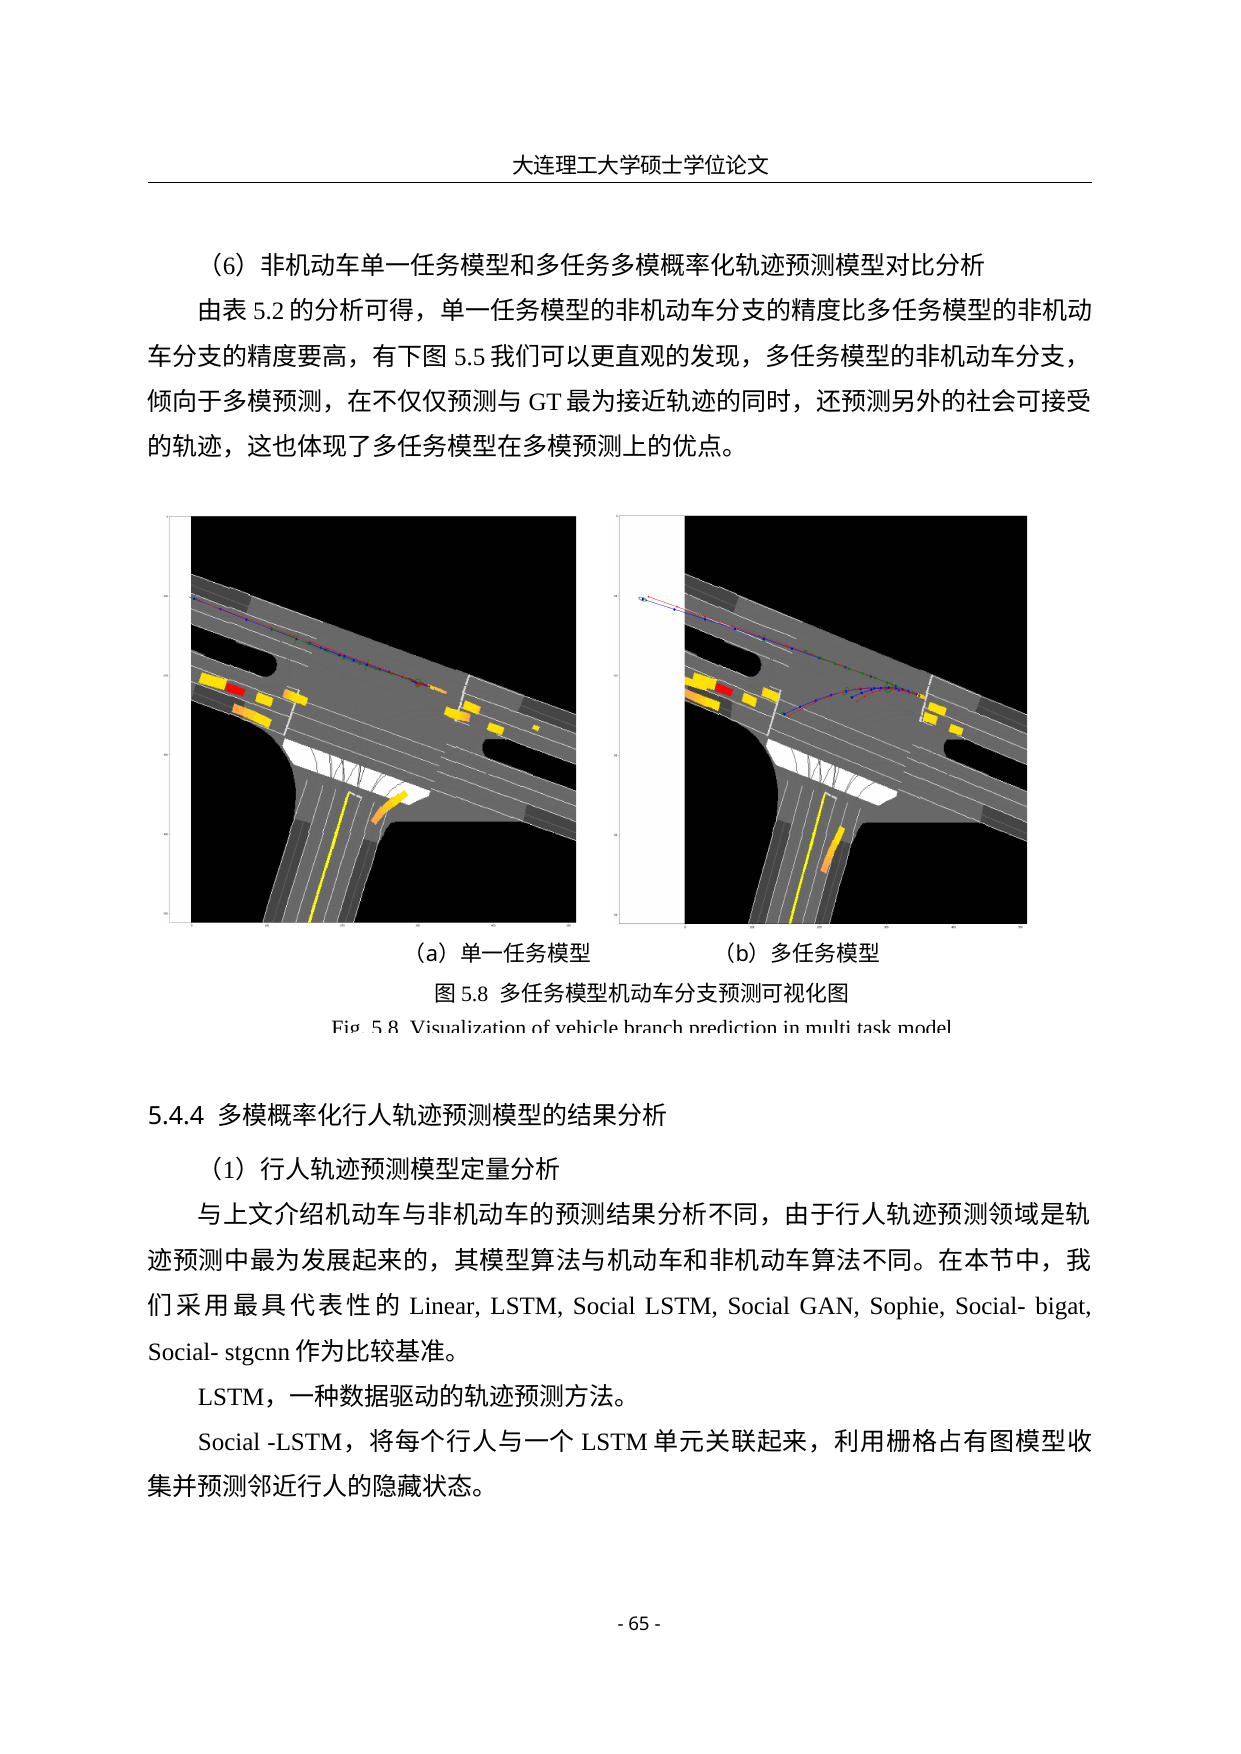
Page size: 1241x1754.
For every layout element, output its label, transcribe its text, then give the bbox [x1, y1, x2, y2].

subtitle 5.4.4 多模概率化行人轨迹预测模型的结果分析 [148, 1095, 1092, 1132]
text 与上文介绍机动车与非机动车的预测结果分析不同，由于行人轨迹预测领域是轨迹预测中最为发展起来的，其模型算法与机动车和非机动车算法不同。在本节中，我们采用最具代表性的Linear, LSTM, Social LSTM, Social GAN, Sophie, Social- bigat, Social- stgcnn作为比较基准。 [148, 1195, 1092, 1367]
picture [613, 515, 1028, 929]
text Social -LSTM，将每个行人与一个LSTM单元关联起来，利用栅格占有图模型收集并预测邻近行人的隐藏状态。 [148, 1422, 1092, 1503]
text （1）行人轨迹预测模型定量分析 [148, 1150, 1092, 1186]
text LSTM，一种数据驱动的轨迹预测方法。 [148, 1376, 1092, 1412]
picture [162, 515, 577, 929]
text 由表5.2的分析可得，单一任务模型的非机动车分支的精度比多任务模型的非机动车分支的精度要高，有下图5.5我们可以更直观的发现，多任务模型的非机动车分支，倾向于多模预测，在不仅仅预测与GT最为接近轨迹的同时，还预测另外的社会可接受的轨迹，这也体现了多任务模型在多模预测上的优点。 [148, 291, 1092, 463]
text （6）非机动车单一任务模型和多任务多模概率化轨迹预测模型对比分析 [148, 246, 1092, 282]
